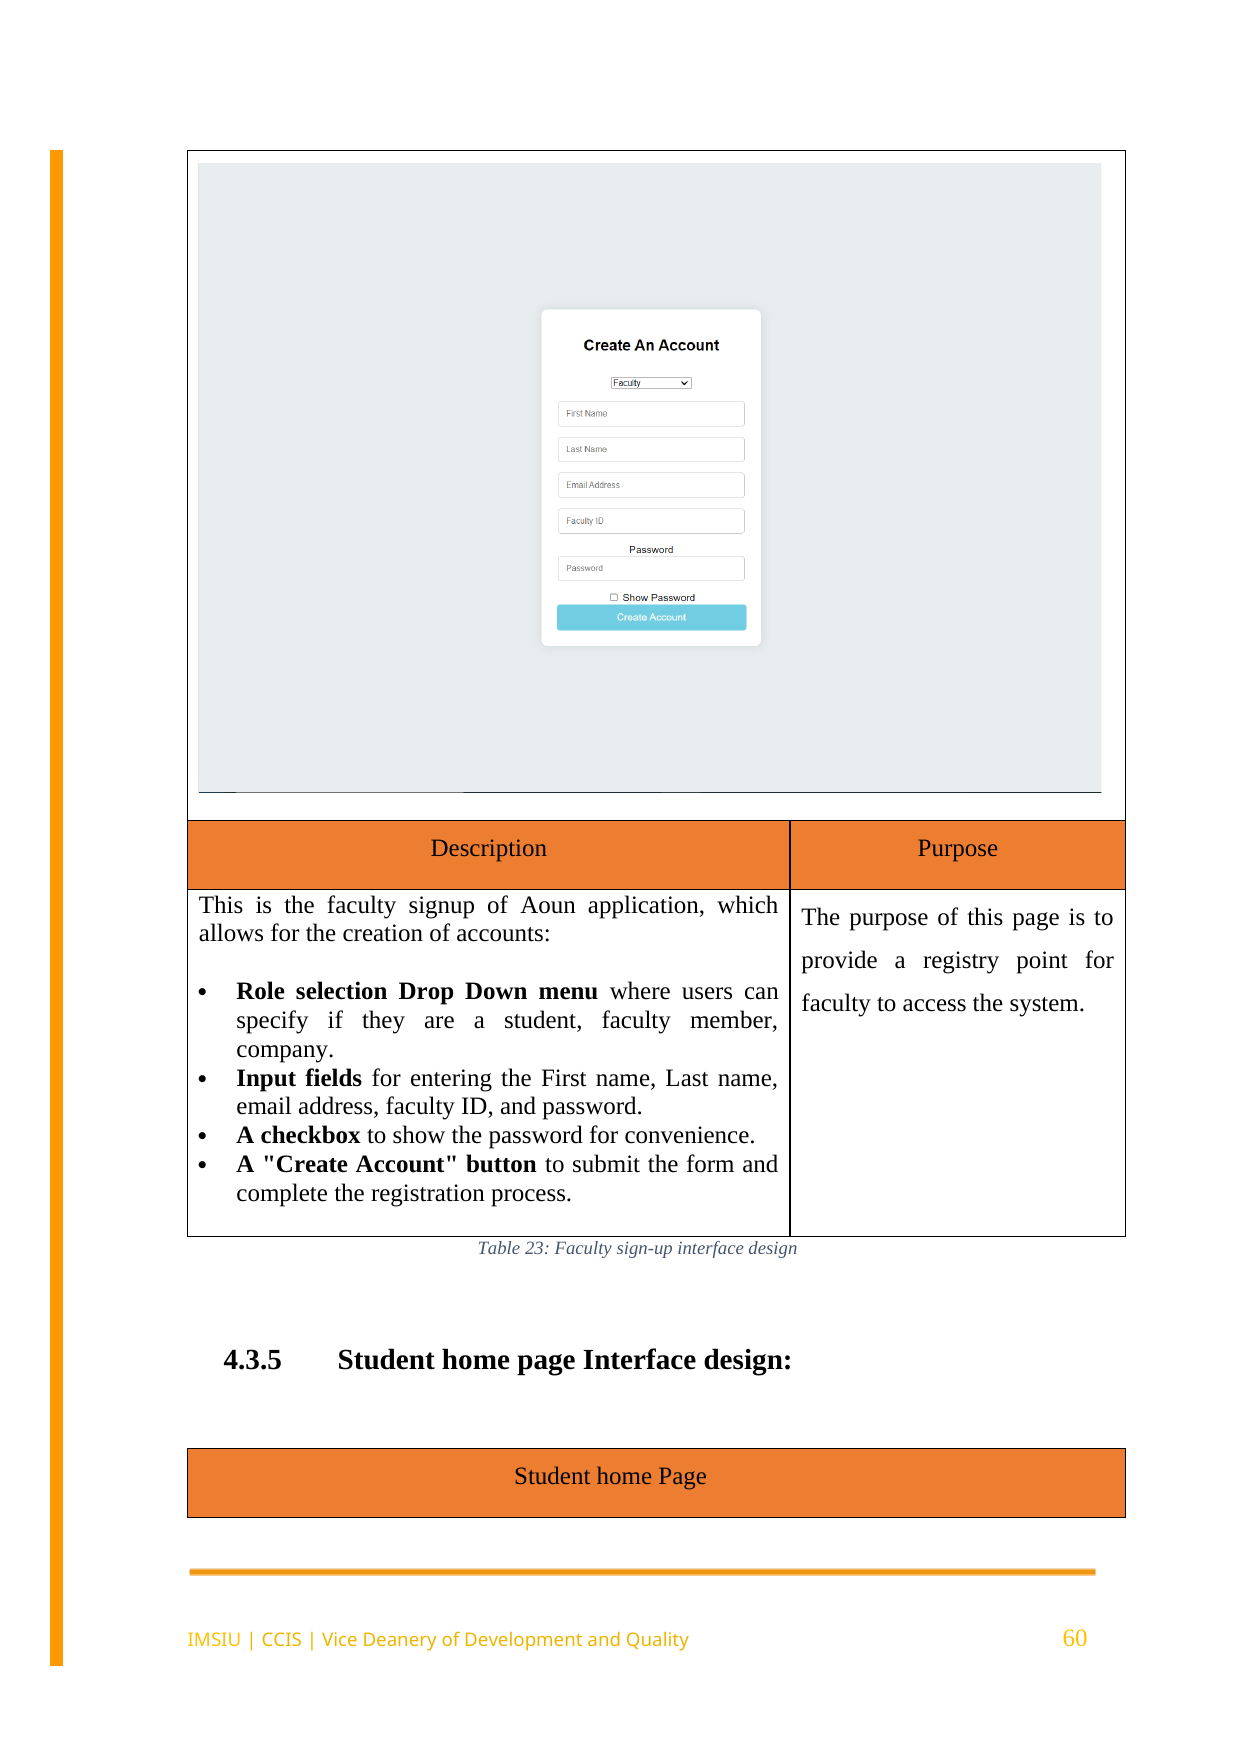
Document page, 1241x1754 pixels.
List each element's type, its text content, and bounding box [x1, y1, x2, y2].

text Table 23: Faculty sign-up interface design [186, 1237, 1090, 1258]
list Student home page Interface design: [223, 1342, 1090, 1375]
table_cell [188, 151, 1125, 819]
table_cell This is the faculty signup of Aoun application, which allows for the creation of accounts: Role selection Drop Down menu where users can specify if they are a student, faculty member, company. Input fields for entering the First name, Last name, email address, faculty ID, and password. A checkbox to show the password for convenience. A "Create Account" button to submit the form and complete the registration process. [188, 890, 789, 1236]
table_header Student home Page [188, 1449, 1125, 1517]
table_cell The purpose of this page is to provide a registry point for faculty to access the system. [791, 890, 1125, 1236]
table_cell Purpose [791, 821, 1125, 889]
table_cell Description [188, 821, 789, 889]
picture [198, 163, 1102, 793]
picture [187, 1567, 1100, 1576]
